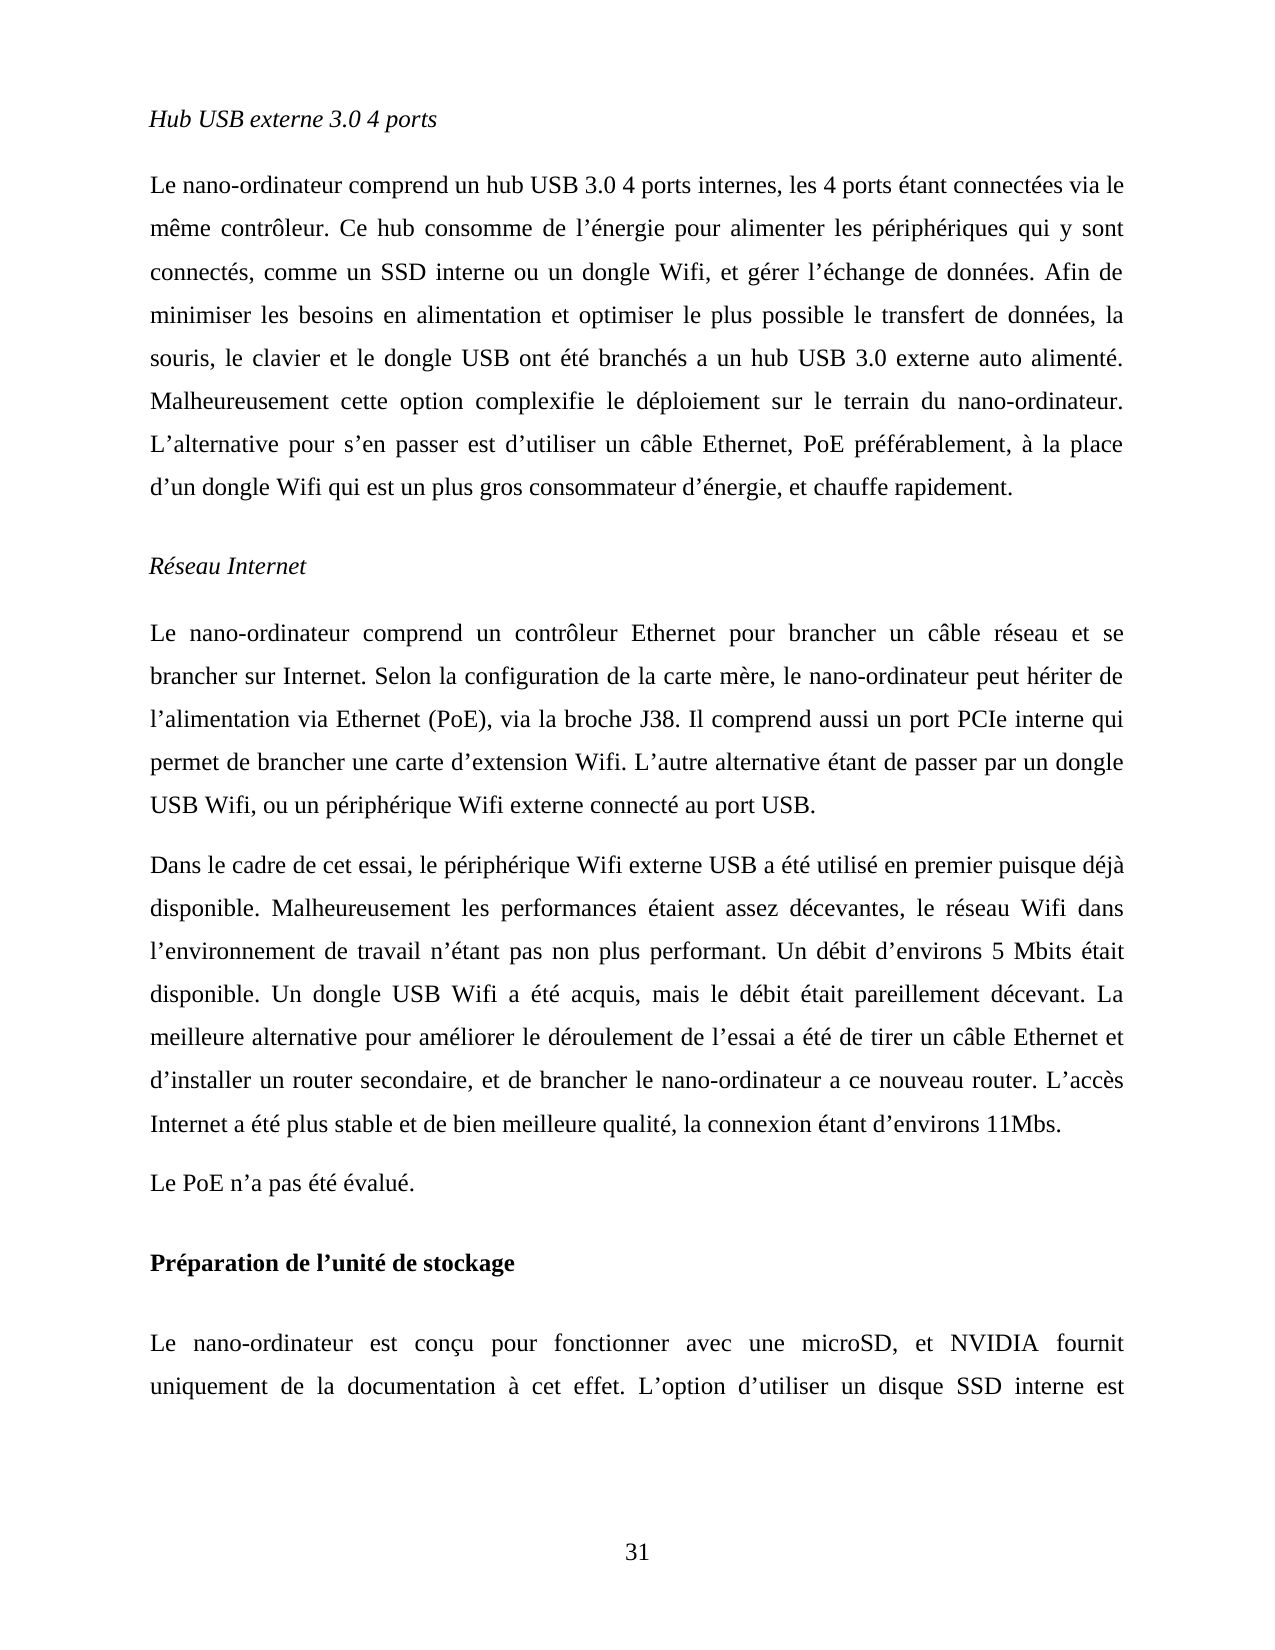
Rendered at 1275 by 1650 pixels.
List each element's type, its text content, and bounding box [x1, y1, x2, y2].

text Dans le cadre de cet essai, le périphérique Wifi externe USB a été utilisé en premier puisque déjà disponible. Malheureusement les performances étaient assez décevantes, le réseau Wifi dans l’environnement de travail n’étant pas non plus performant. Un débit d’environs 5 Mbits était disponible. Un dongle USB Wifi a été acquis, mais le débit était pareillement décevant. La meilleure alternative pour améliorer le déroulement de l’essai a été de tirer un câble Ethernet et d’installer un router secondaire, et de brancher le nano-ordinateur a ce nouveau router. L’accès Internet a été plus stable et de bien meilleure qualité, la connexion étant d’environs 11Mbs. [150, 850, 1125, 1137]
text Préparation de l’unité de stockage [150, 1248, 1125, 1277]
text Le PoE n’a pas été évalué. [150, 1168, 1125, 1197]
text Le nano-ordinateur comprend un hub USB 3.0 4 ports internes, les 4 ports étant connectées via le même contrôleur. Ce hub consomme de l’énergie pour alimenter les périphériques qui y sont connectés, comme un SSD interne ou un dongle Wifi, et gérer l’échange de données. Afin de minimiser les besoins en alimentation et optimiser le plus possible le transfert de données, la souris, le clavier et le dongle USB ont été branchés a un hub USB 3.0 externe auto alimenté. Malheureusement cette option complexifie le déploiement sur le terrain du nano-ordinateur. L’alternative pour s’en passer est d’utiliser un câble Ethernet, PoE préférablement, à la place d’un dongle Wifi qui est un plus gros consommateur d’énergie, et chauffe rapidement. [150, 170, 1125, 501]
subtitle Réseau Internet [148, 551, 1125, 580]
subtitle Hub USB externe 3.0 4 ports [148, 104, 1125, 132]
text Le nano-ordinateur comprend un contrôleur Ethernet pour brancher un câble réseau et se brancher sur Internet. Selon la configuration de la carte mère, le nano-ordinateur peut hériter de l’alimentation via Ethernet (PoE), via la broche J38. Il comprend aussi un port PCIe interne qui permet de brancher une carte d’extension Wifi. L’autre alternative étant de passer par un dongle USB Wifi, ou un périphérique Wifi externe connecté au port USB. [150, 618, 1125, 819]
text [150, 1328, 1125, 1399]
